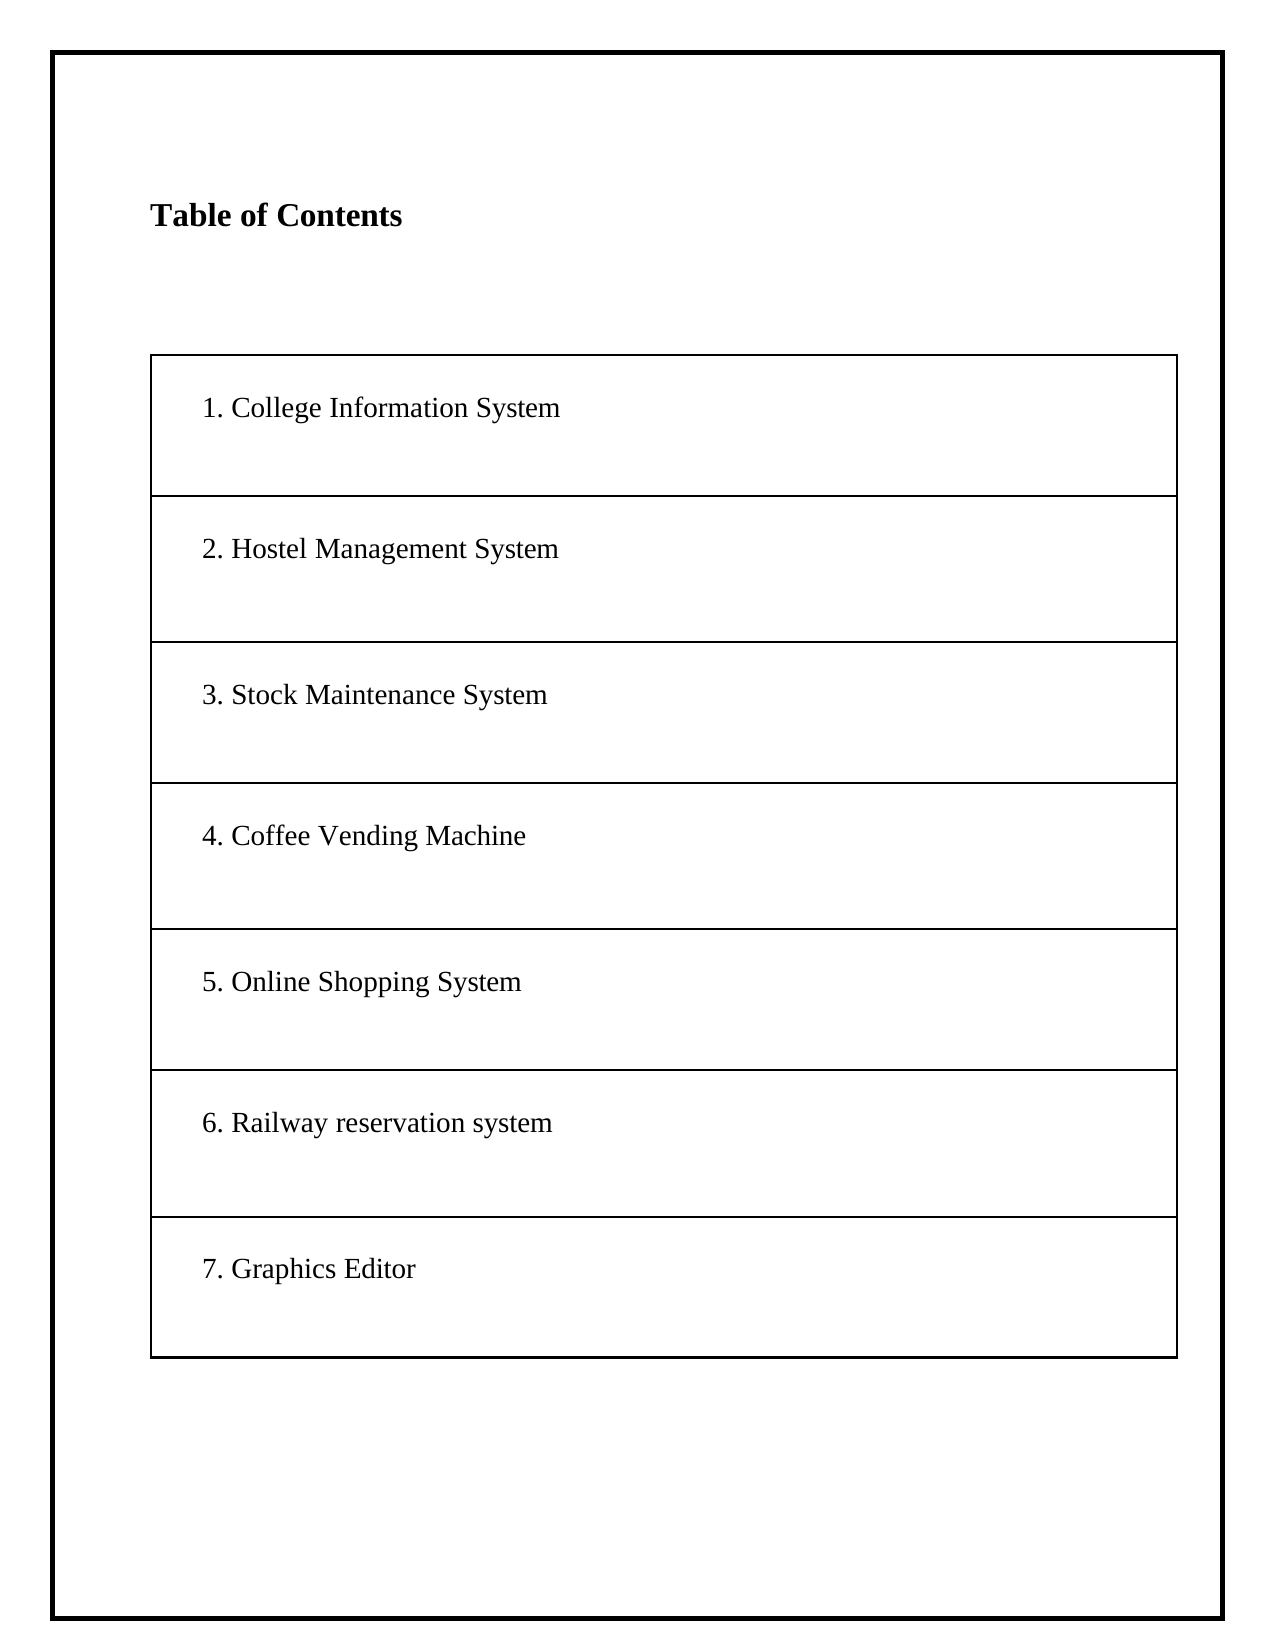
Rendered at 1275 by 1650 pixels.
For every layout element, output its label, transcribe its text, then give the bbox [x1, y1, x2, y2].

table_cell 4. Coffee Vending Machine [152, 784, 1176, 928]
table_cell 5. Online Shopping System [152, 930, 1176, 1069]
table_header 1. College Information System [152, 356, 1176, 495]
table_cell 2. Hostel Management System [152, 497, 1176, 641]
text Table of Contents [150, 195, 1200, 233]
table_cell 7. Graphics Editor [152, 1218, 1176, 1356]
table_cell 6. Railway reservation system [152, 1071, 1176, 1216]
table_cell 3. Stock Maintenance System [152, 643, 1176, 782]
